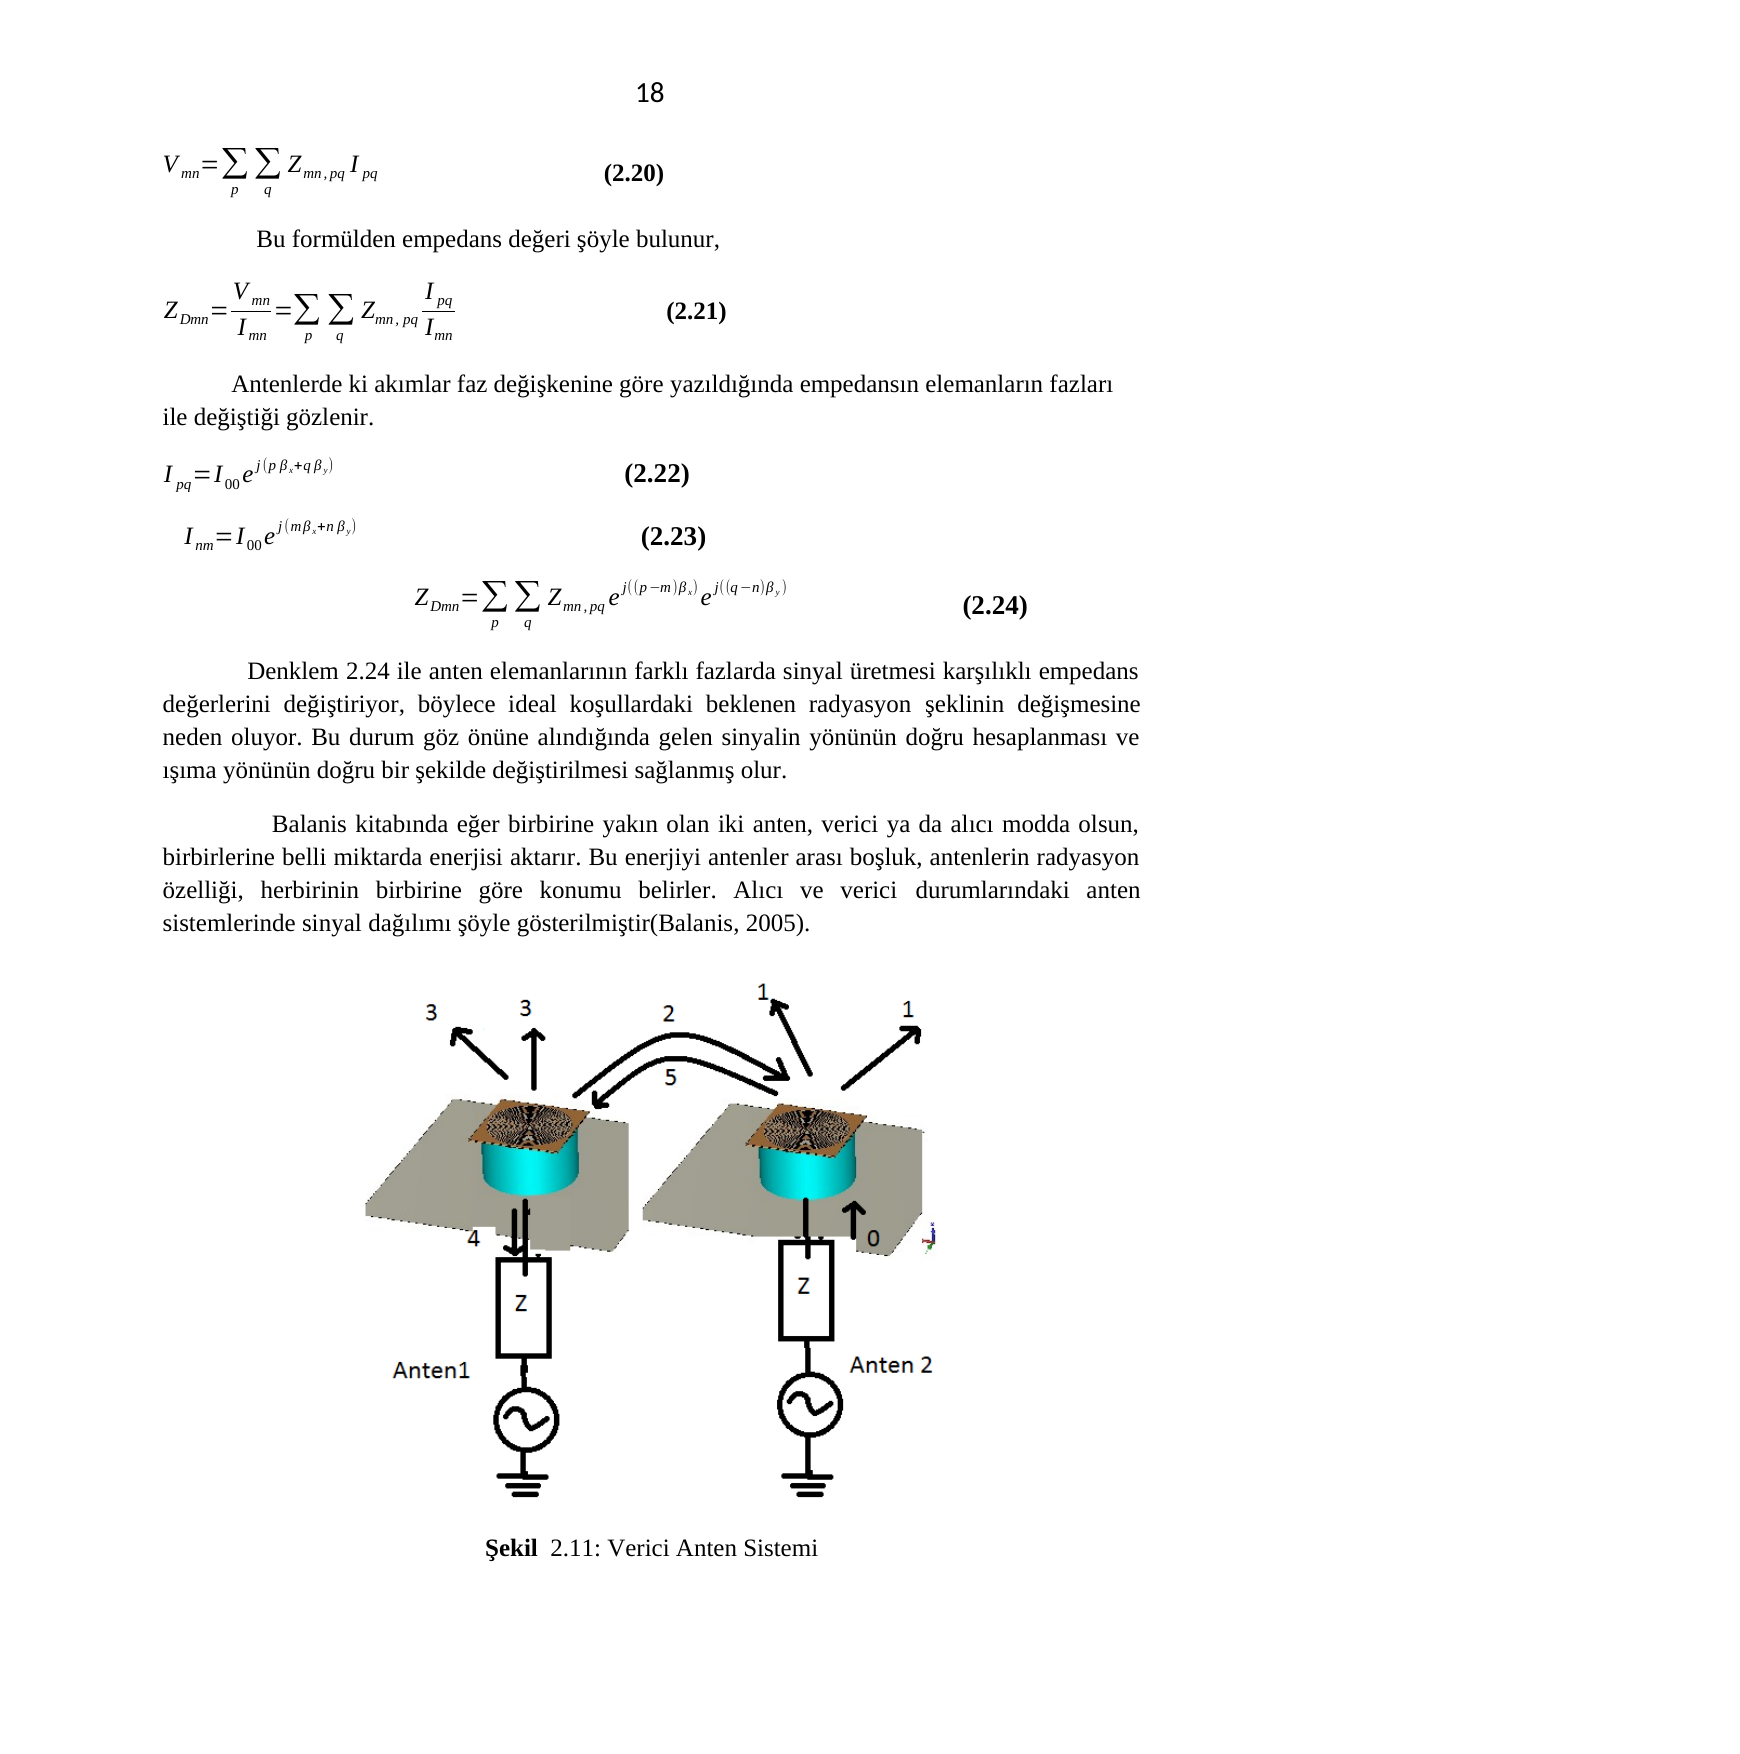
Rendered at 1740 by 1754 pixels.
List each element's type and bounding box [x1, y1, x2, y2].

picture [332, 961, 972, 1509]
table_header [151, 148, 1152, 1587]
